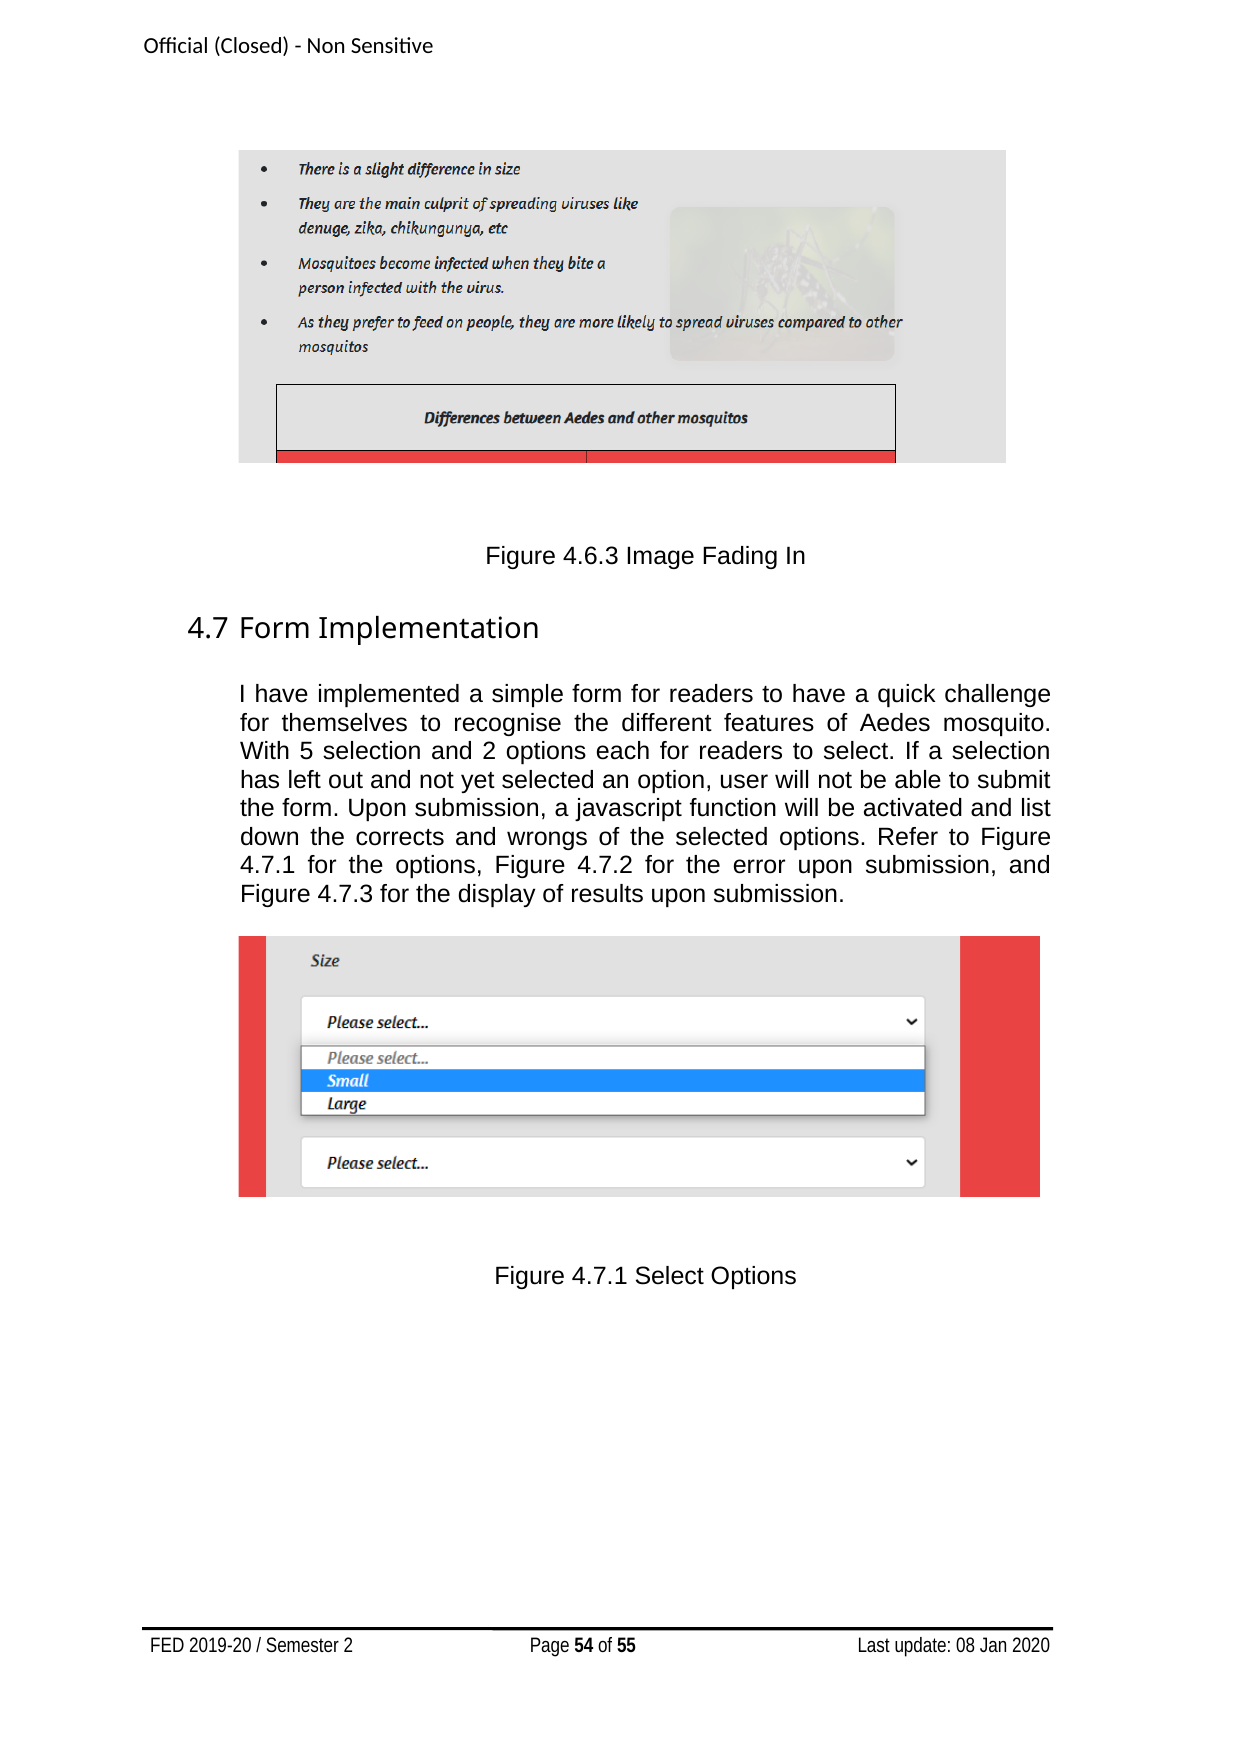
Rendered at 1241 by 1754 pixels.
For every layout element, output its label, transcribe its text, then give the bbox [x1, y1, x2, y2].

text I have implemented a simple form for readers to have a quick challenge for themselves to recognise the different features of Aedes mosquito. With 5 selection and 2 options each for readers to select. If a selection has left out and not yet selected an option, user will not be able to submit the form. Upon submission, a javascript function will be activated and list down the corrects and wrongs of the selected options. Refer to Figure 4.7.1 for the options, Figure 4.7.2 for the error upon submission, and Figure 4.7.3 for the display of results upon submission. [239, 679, 1053, 908]
picture [238, 936, 1040, 1197]
text Figure 4.7.1 Select Options [239, 1262, 1053, 1290]
text Figure 4.6.3 Image Fading In [239, 542, 1053, 570]
picture [238, 150, 1006, 463]
subtitle Form Implementation [187, 608, 1053, 647]
